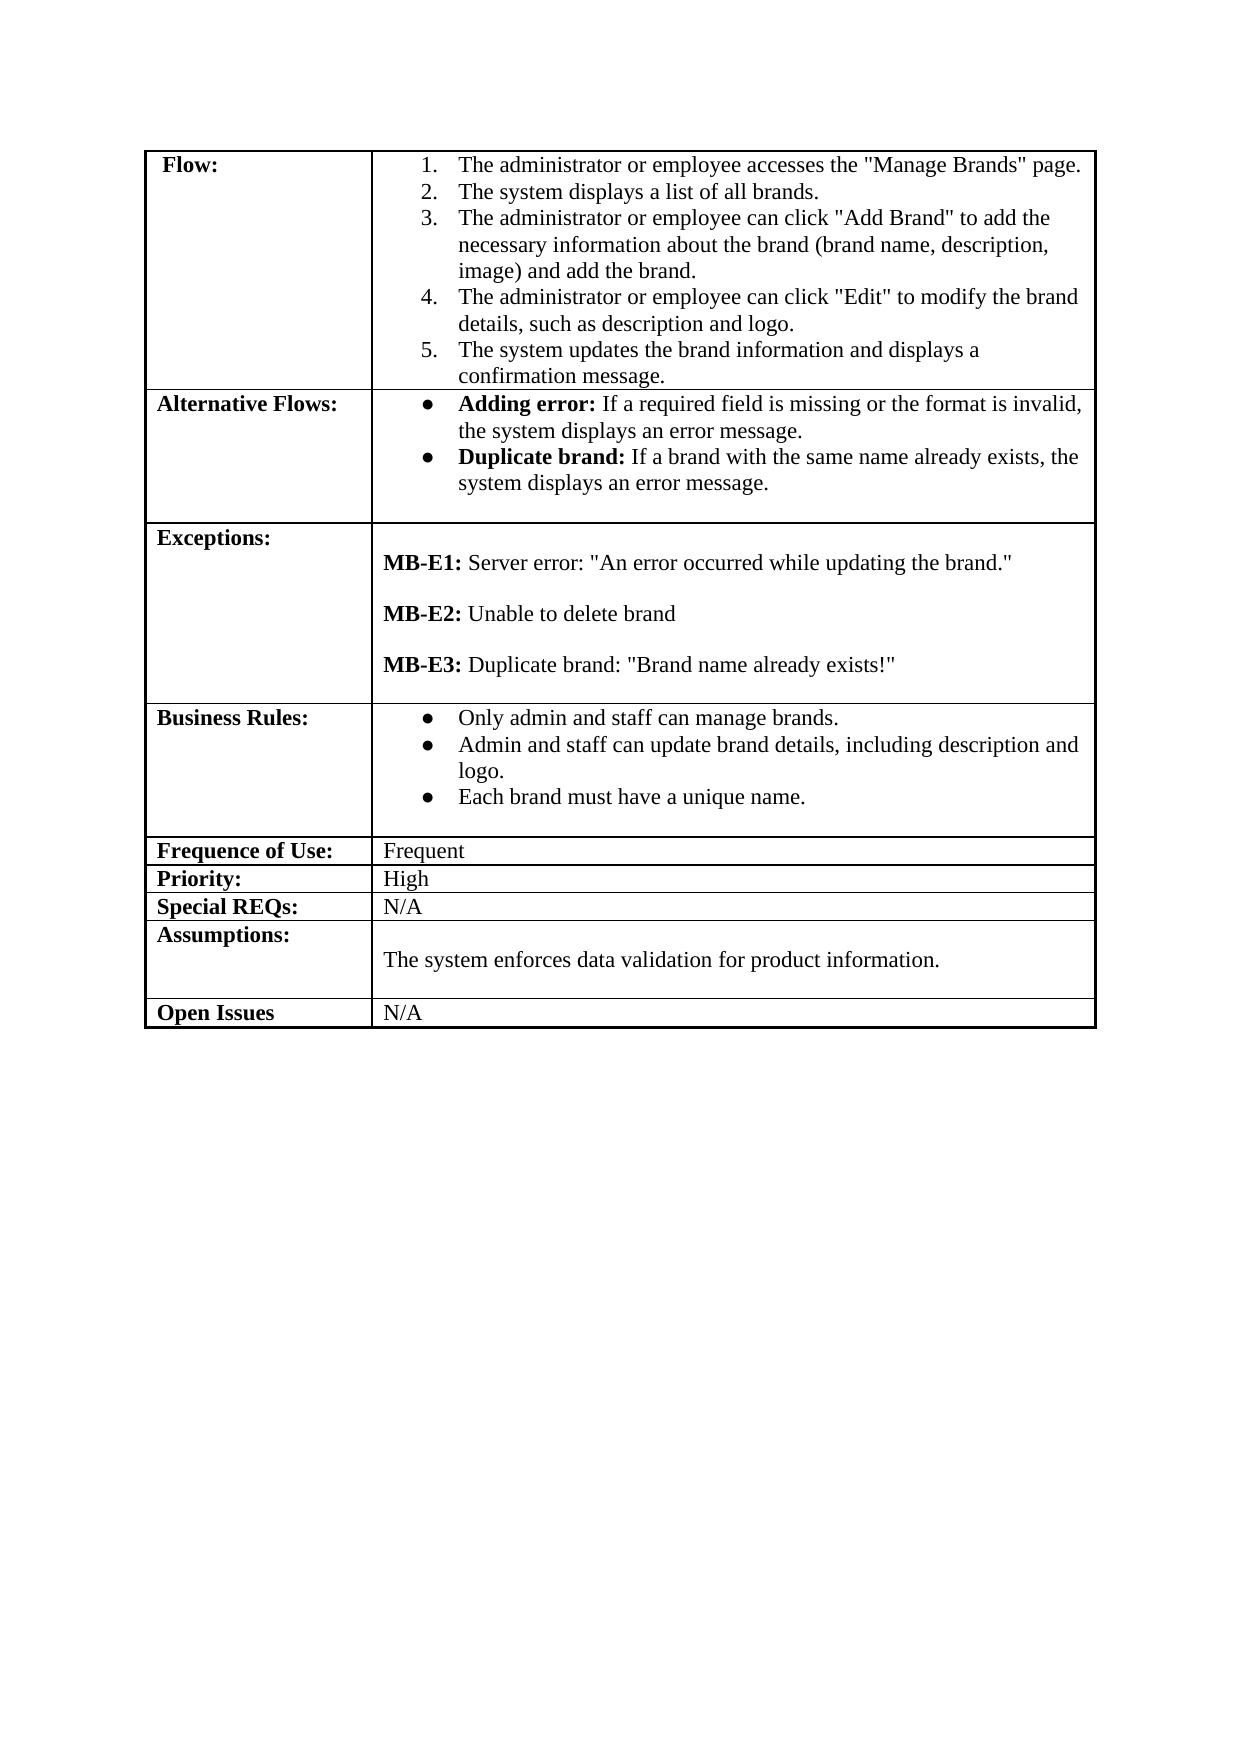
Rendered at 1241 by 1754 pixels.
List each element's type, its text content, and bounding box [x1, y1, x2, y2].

table_cell N/A [373, 999, 1094, 1026]
table_cell Only admin and staff can manage brands. Admin and staff can update brand details, including description and logo. Each brand must have a unique name. [373, 704, 1094, 836]
table_cell Frequence of Use: [147, 838, 371, 864]
table_cell Business Rules: [147, 704, 371, 836]
table_cell Flow: [147, 152, 371, 389]
table_cell N/A [373, 893, 1094, 920]
table_cell Alternative Flows: [147, 390, 371, 522]
table_cell Frequent [373, 838, 1094, 864]
table_cell The administrator or employee accesses the "Manage Brands" page. The system displays a list of all brands. The administrator or employee can click "Add Brand" to add the necessary information about the brand (brand name, description, image) and add the brand. The administrator or employee can click "Edit" to modify the brand details, such as description and logo. The system updates the brand information and displays a confirmation message. [373, 152, 1094, 389]
table_cell The system enforces data validation for product information. [373, 921, 1094, 998]
table_cell Adding error: If a required field is missing or the format is invalid, the system displays an error message. Duplicate brand: If a brand with the same name already exists, the system displays an error message. [373, 390, 1094, 522]
table_cell MB-E1: Server error: "An error occurred while updating the brand." MB-E2: Unable to delete brand MB-E3: Duplicate brand: "Brand name already exists!" [373, 524, 1094, 703]
table_cell Exceptions: [147, 524, 371, 703]
table_cell Special REQs: [147, 893, 371, 920]
table_cell Priority: [147, 866, 371, 892]
table_cell Assumptions: [147, 921, 371, 998]
table_cell Open Issues [147, 999, 371, 1026]
table_cell High [373, 866, 1094, 892]
